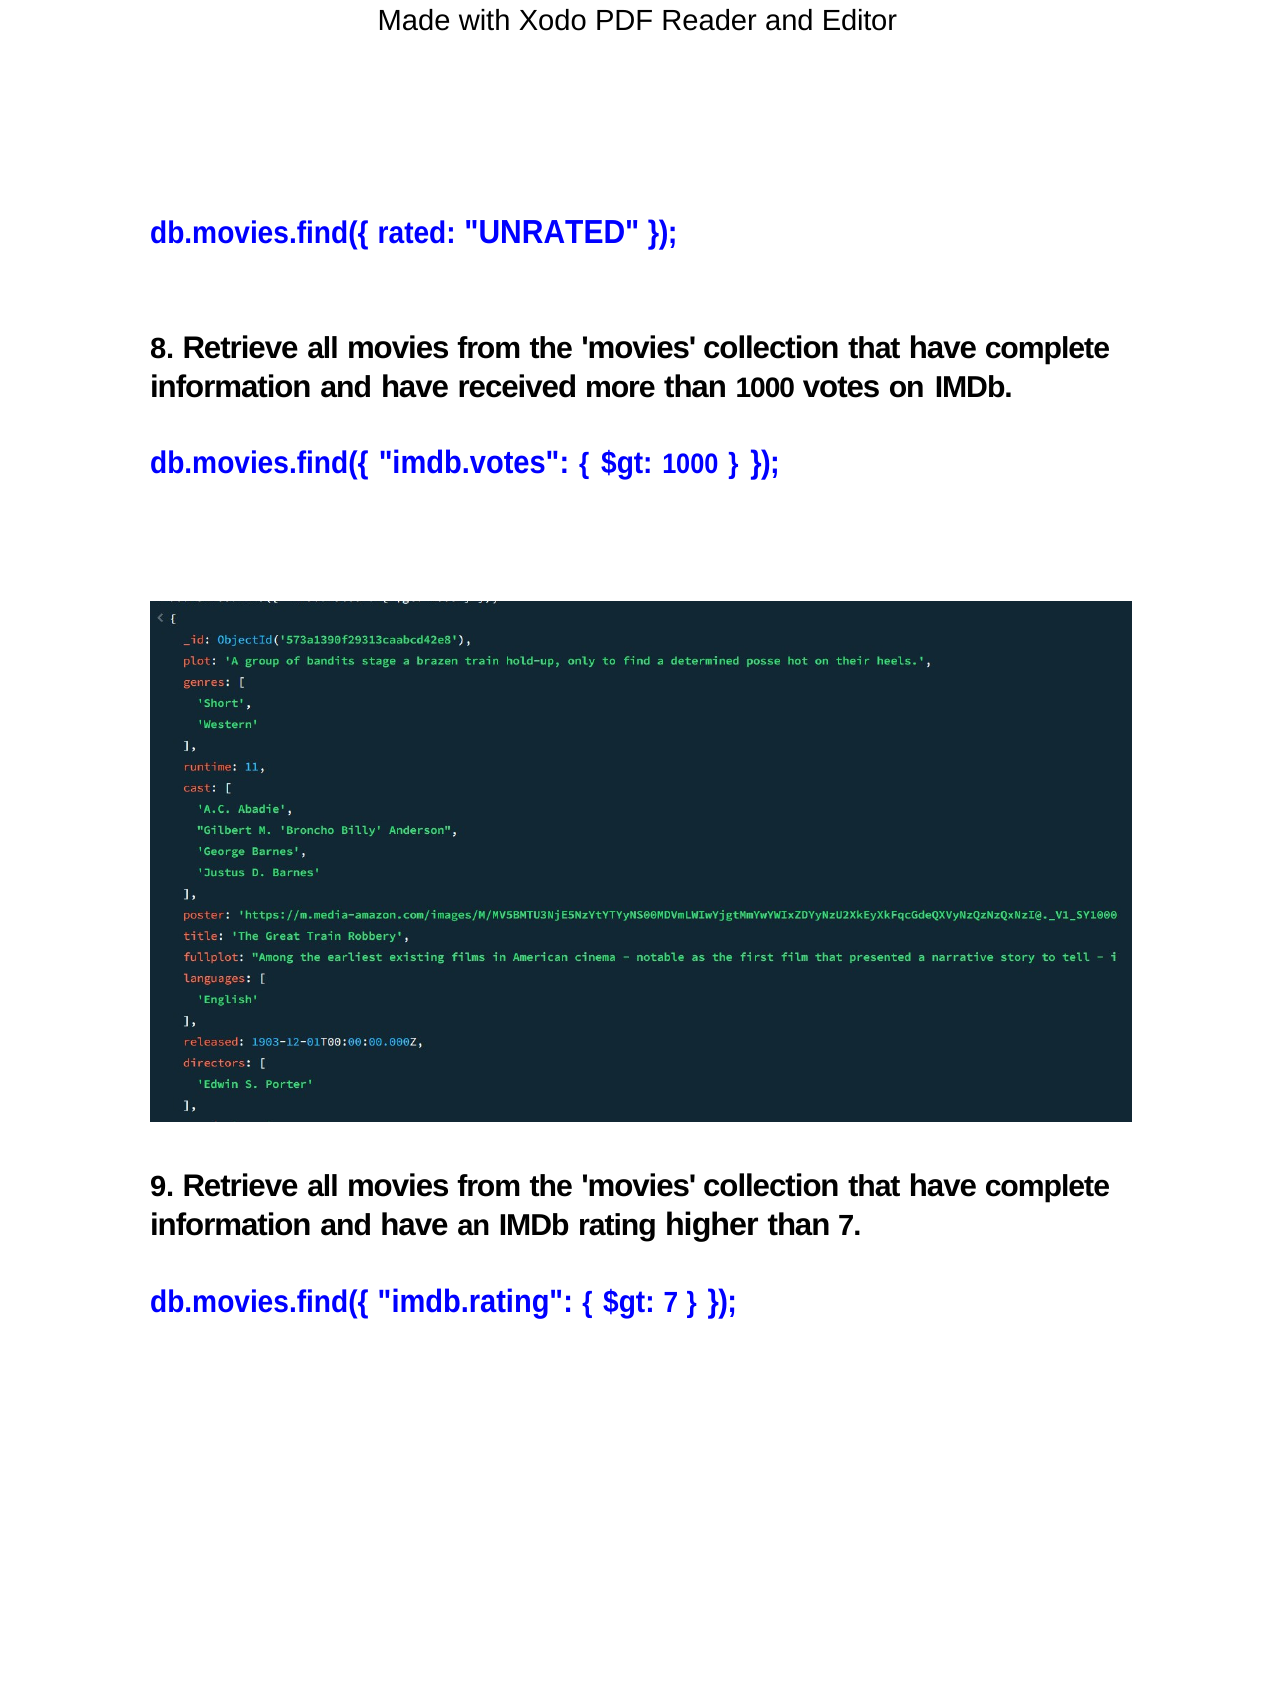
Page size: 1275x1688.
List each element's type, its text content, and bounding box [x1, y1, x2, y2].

text db.movies.find({ "imdb.rating": { $gt: 7 } }); [150, 1282, 1225, 1319]
list Retrieve all movies from the 'movies' collection that have complete [150, 1167, 1225, 1203]
text information and have an IMDb rating higher than 7. [150, 1205, 1225, 1242]
picture [150, 601, 1132, 1122]
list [150, 329, 1225, 365]
text information and have received more than 1000 votes on IMDb. [150, 368, 1225, 404]
text db.movies.find({ "imdb.votes": { $gt: 1000 } }); [150, 444, 1225, 481]
text db.movies.find({ rated: "UNRATED" }); [150, 212, 1225, 251]
